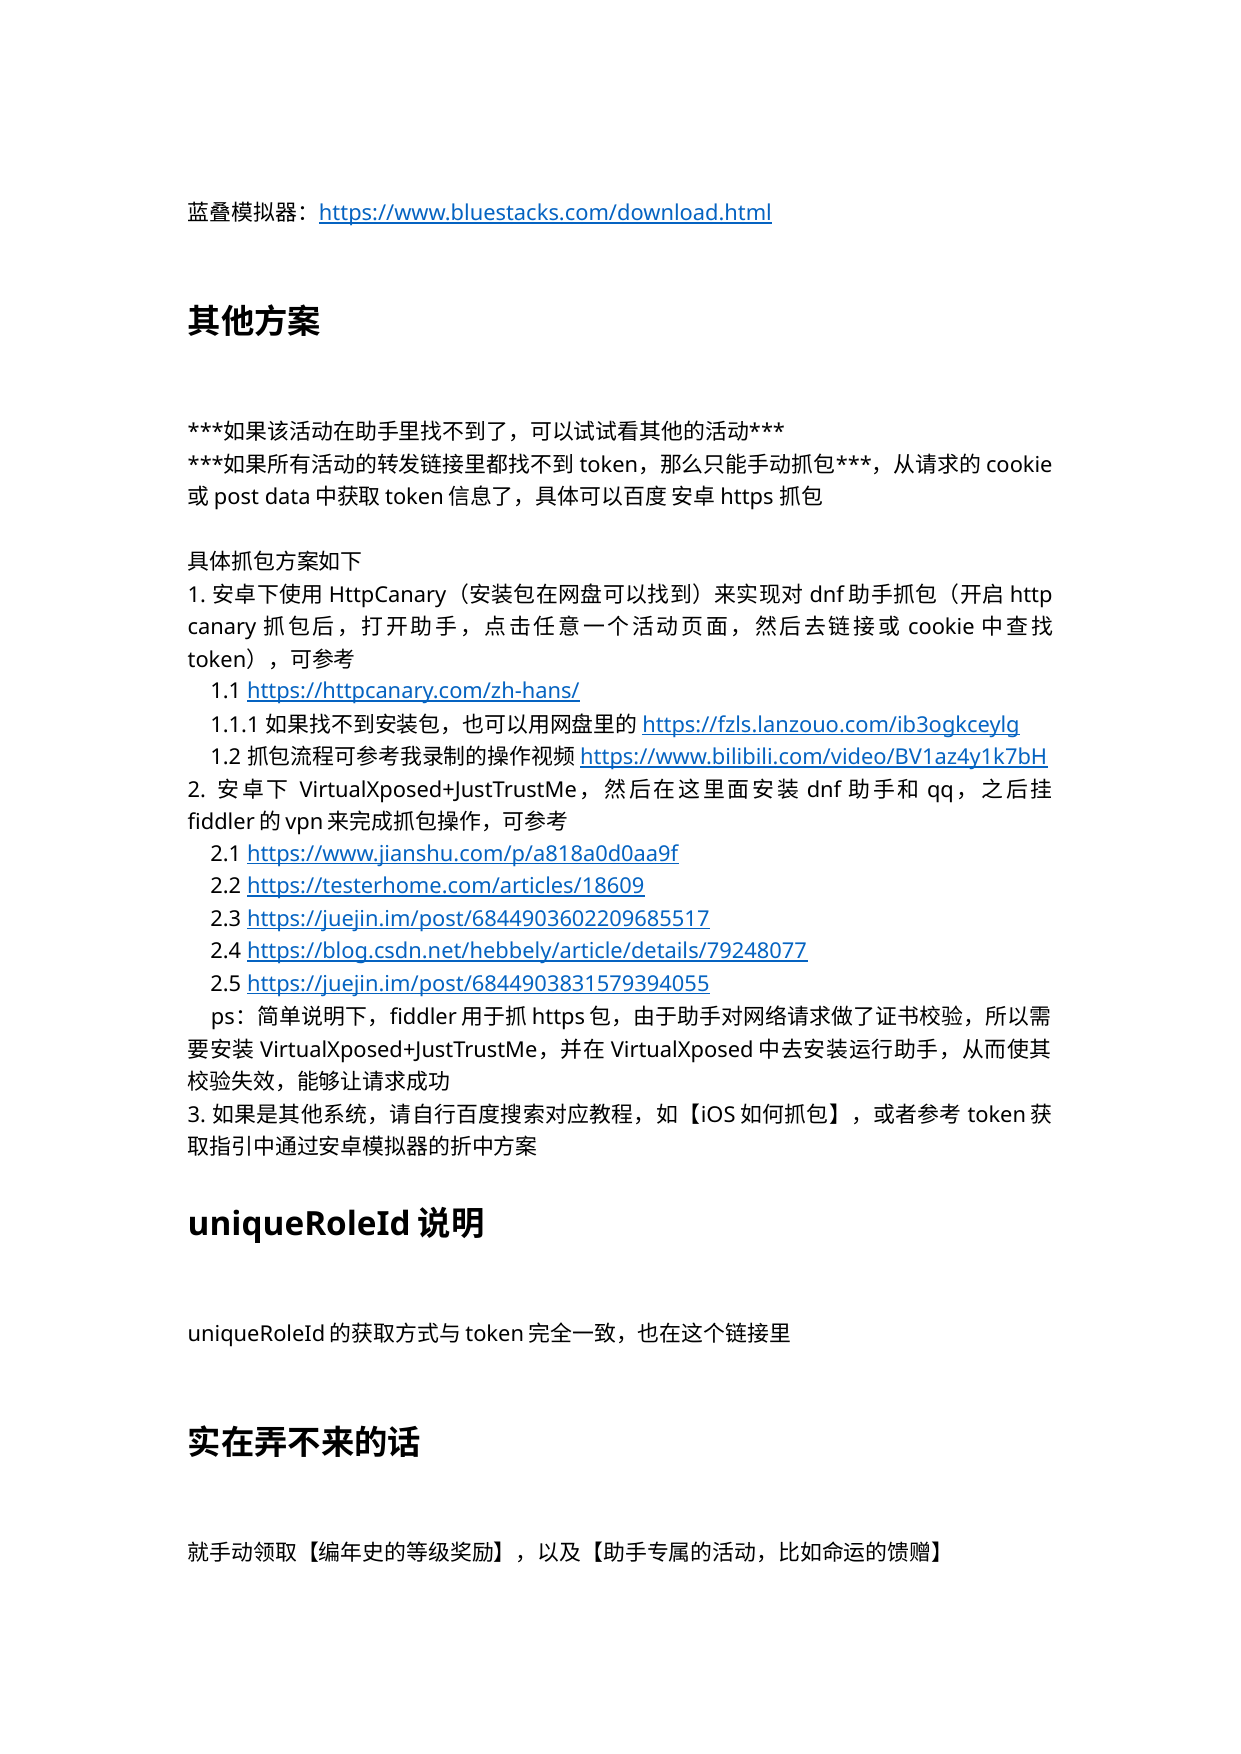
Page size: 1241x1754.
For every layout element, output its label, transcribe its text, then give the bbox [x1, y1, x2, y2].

text 2.2 https://testerhome.com/articles/18609 [187, 869, 1053, 901]
text 2.5 https://juejin.im/post/6844903831579394055 [187, 966, 1053, 999]
text ***如果该活动在助手里找不到了，可以试试看其他的活动*** ***如果所有活动的转发链接里都找不到token，那么只能手动抓包***，从请求的cookie或post data中获取token信息了，具体可以百度 安卓 https 抓包 [187, 414, 1053, 544]
text 2.1 https://www.jianshu.com/p/a818a0d0aa9f [187, 836, 1053, 869]
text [187, 162, 1053, 259]
text 3. 如果是其他系统，请自行百度搜索对应教程，如【iOS如何抓包】，或者参考 token获取指引中通过安卓模拟器的折中方案 [187, 1096, 1053, 1161]
text 1.1.1 如果找不到安装包，也可以用网盘里的 https://fzls.lanzouo.com/ib3ogkceylg [187, 706, 1053, 739]
text 1.1 https://httpcanary.com/zh-hans/ [187, 674, 1053, 706]
subtitle uniqueRoleId说明 [187, 1188, 1053, 1253]
text 2. 安卓下 VirtualXposed+JustTrustMe，然后在这里面安装dnf助手和qq，之后挂fiddler的vpn来完成抓包操作，可参考 [187, 771, 1053, 836]
text 具体抓包方案如下 1. 安卓下使用HttpCanary（安装包在网盘可以找到）来实现对dnf助手抓包（开启http canary抓包后，打开助手，点击任意一个活动页面，然后去链接或cookie中查找token），可参考 [187, 544, 1053, 674]
text 2.3 https://juejin.im/post/6844903602209685517 [187, 901, 1053, 934]
subtitle 实在弄不来的话 [187, 1408, 1053, 1473]
text 1.2 抓包流程可参考我录制的操作视频 https://www.bilibili.com/video/BV1az4y1k7bH [187, 739, 1053, 771]
subtitle 其他方案 [187, 287, 1053, 352]
text 就手动领取【编年史的等级奖励】，以及【助手专属的活动，比如命运的馈赠】 [187, 1535, 1053, 1567]
text ps：简单说明下，fiddler用于抓https包，由于助手对网络请求做了证书校验，所以需要安装VirtualXposed+JustTrustMe，并在VirtualXposed中去安装运行助手，从而使其校验失效，能够让请求成功 [187, 999, 1053, 1096]
text uniqueRoleId的获取方式与token完全一致，也在这个链接里 [187, 1316, 1053, 1381]
text 2.4 https://blog.csdn.net/hebbely/article/details/79248077 [187, 934, 1053, 966]
